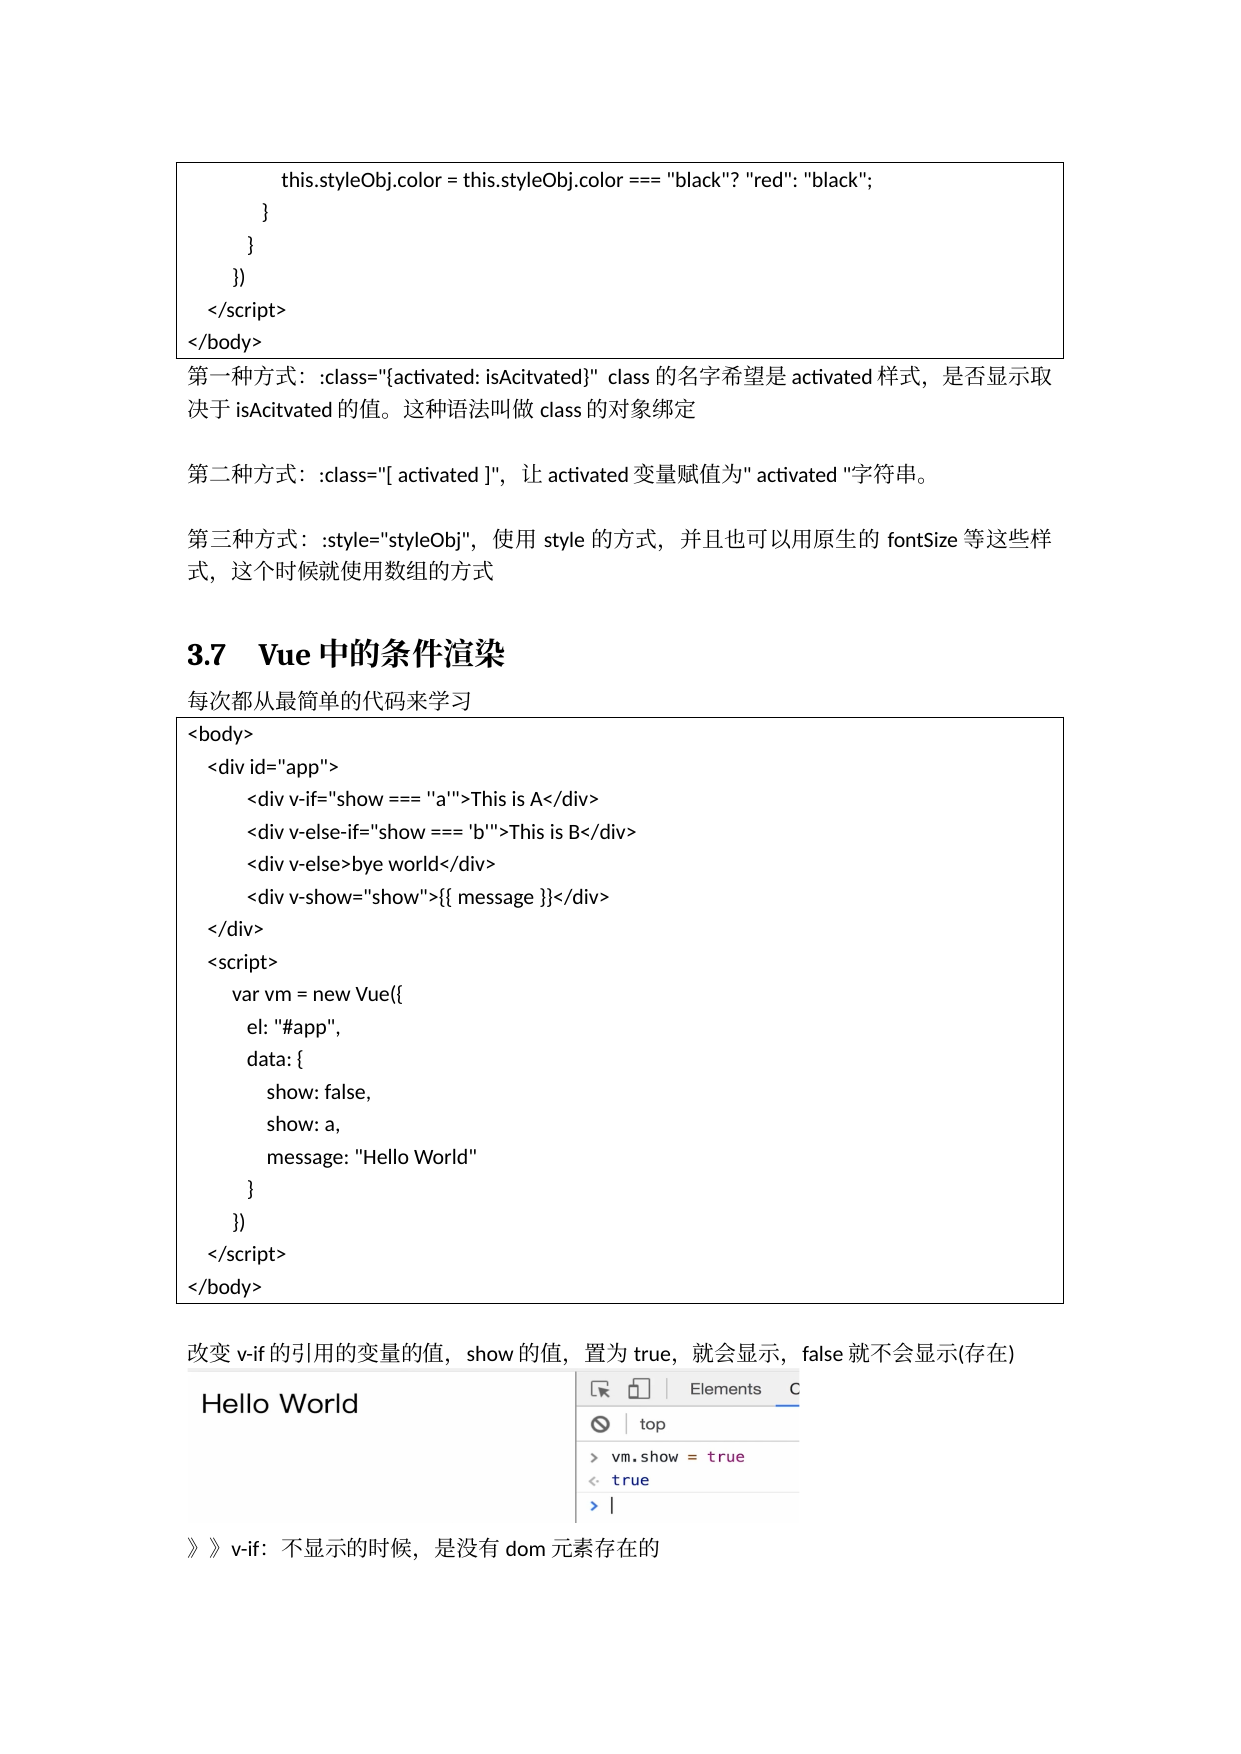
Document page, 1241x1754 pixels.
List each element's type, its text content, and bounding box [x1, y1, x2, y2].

subtitle Vue 中的条件渲染 [187, 619, 1053, 684]
text 每次都从最简单的代码来学习 [187, 684, 1053, 717]
table_header <body> <div id="app"> <div v-if="show === ''a'">This is A</div> <div v-else-if="show === 'b'">This is B</div> <div v-else>bye world</div> <div v-show="show">{{ message }}</div> </div> <script> var vm = new Vue({ el: "#app", data: { show: false, show: a, message: "Hello World" } }) </script> </body> [177, 718, 1063, 1303]
text 改变 v-if 的引用的变量的值，show 的值，置为 true，就会显示，false 就不会显示(存在) [187, 1336, 1053, 1369]
text 》》v-if：不显示的时候，是没有 dom 元素存在的 [187, 1531, 1053, 1564]
text 第三种方式：:style="styleObj"，使用 style 的方式，并且也可以用原生的 fontSize 等这些样式，这个时候就使用数组的方式 [187, 522, 1053, 587]
text 第一种方式：:class="{activated: isAcitvated}" class 的名字希望是activated样式，是否显示取决于isAcitvated的值。这种语法叫做 class 的对象绑定 [187, 359, 1053, 424]
text 第二种方式：:class="[ activated ]"，让activated变量赋值为" activated "字符串。 [187, 457, 1053, 489]
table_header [177, 163, 1063, 358]
picture [187, 1368, 800, 1523]
